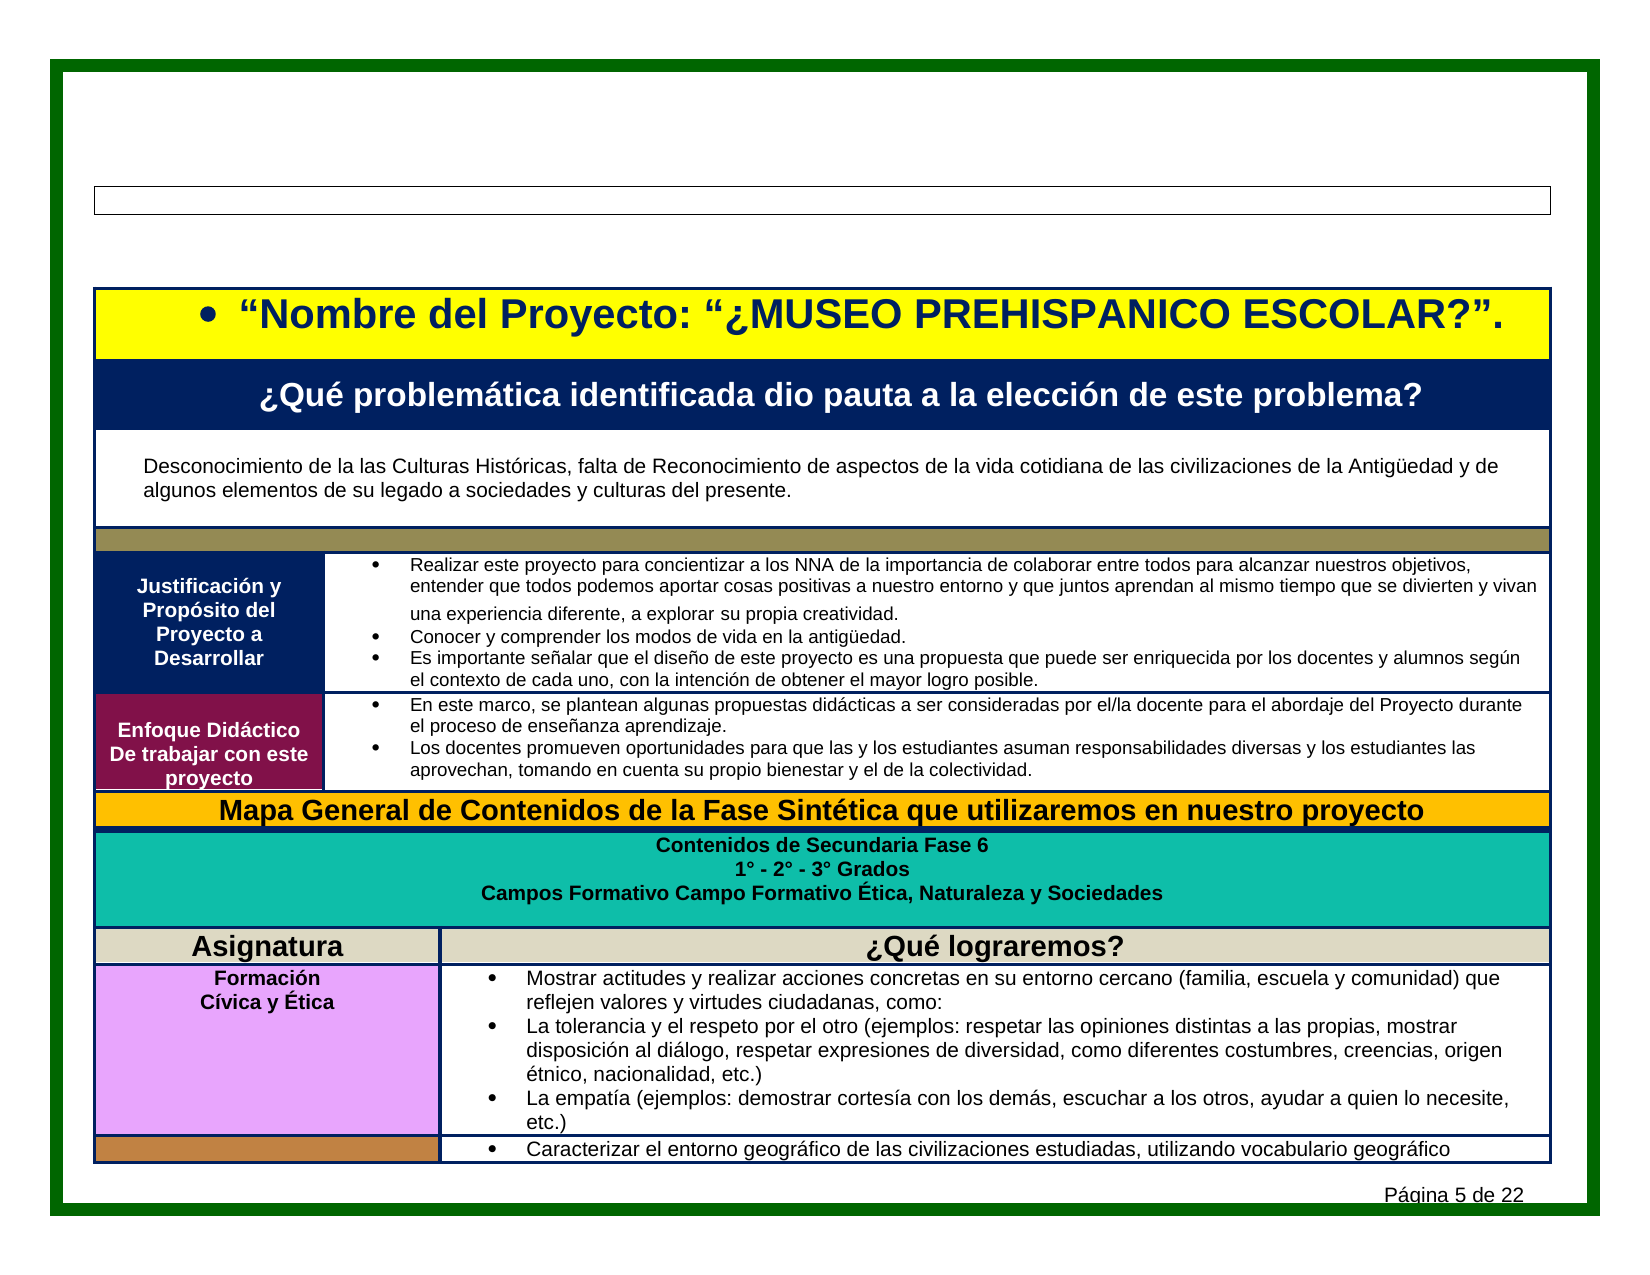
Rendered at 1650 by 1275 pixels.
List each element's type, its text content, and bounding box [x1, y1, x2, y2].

table_cell Desconocimiento de la las Culturas Históricas, falta de Reconocimiento de aspectos de la vida cotidiana de las civilizaciones de la Antigüedad y de algunos elementos de su legado a sociedades y culturas del presente. [96, 430, 1549, 526]
table_cell Geografía [96, 1137, 438, 1161]
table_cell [95, 187, 1550, 214]
table_cell Justificación y Propósito del Proyecto a Desarrollar [96, 554, 322, 691]
table_cell ¿Qué lograremos? [442, 929, 1549, 962]
table_cell En este marco, se plantean algunas propuestas didácticas a ser consideradas por el/la docente para el abordaje del Proyecto durante el proceso de enseñanza aprendizaje. Los docentes promueven oportunidades para que las y los estudiantes asuman responsabilidades diversas y los estudiantes las aprovechan, tomando en cuenta su propio bienestar y el de la colectividad. [325, 694, 1549, 789]
table_cell Formación Cívica y Ética [96, 966, 438, 1134]
table_cell Mapa General de Contenidos de la Fase Sintética que utilizaremos en nuestro proyecto [96, 793, 1549, 826]
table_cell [442, 1137, 1549, 1161]
table_cell Realizar este proyecto para concientizar a los NNA de la importancia de colaborar entre todos para alcanzar nuestros objetivos, entender que todos podemos aportar cosas positivas a nuestro entorno y que juntos aprendan al mismo tiempo que se divierten y vivan una experiencia diferente, a explorar su propia creatividad. Conocer y comprender los modos de vida en la antigüedad. Es importante señalar que el diseño de este proyecto es una propuesta que puede ser enriquecida por los docentes y alumnos según el contexto de cada uno, con la intención de obtener el mayor logro posible. [325, 554, 1549, 691]
table_cell Mostrar actitudes y realizar acciones concretas en su entorno cercano (familia, escuela y comunidad) que reflejen valores y virtudes ciudadanas, como: La tolerancia y el respeto por el otro (ejemplos: respetar las opiniones distintas a las propias, mostrar disposición al diálogo, respetar expresiones de diversidad, como diferentes costumbres, creencias, origen étnico, nacionalidad, etc.) La empatía (ejemplos: demostrar cortesía con los demás, escuchar a los otros, ayudar a quien lo necesite, etc.) [442, 966, 1549, 1134]
table_cell ¿Qué problemática identificada dio pauta a la elección de este problema? [96, 362, 1549, 427]
table_header Contenidos de Secundaria Fase 6 1° - 2° - 3° Grados Campos Formativo Campo Formativo Ética, Naturaleza y Sociedades [96, 833, 1549, 926]
table_cell Asignatura [96, 929, 438, 962]
table_cell [96, 529, 1549, 551]
table_header “Nombre del Proyecto: “¿MUSEO PREHISPANICO ESCOLAR?”. [96, 290, 1549, 359]
table_cell Enfoque Didáctico De trabajar con este proyecto [96, 694, 322, 789]
